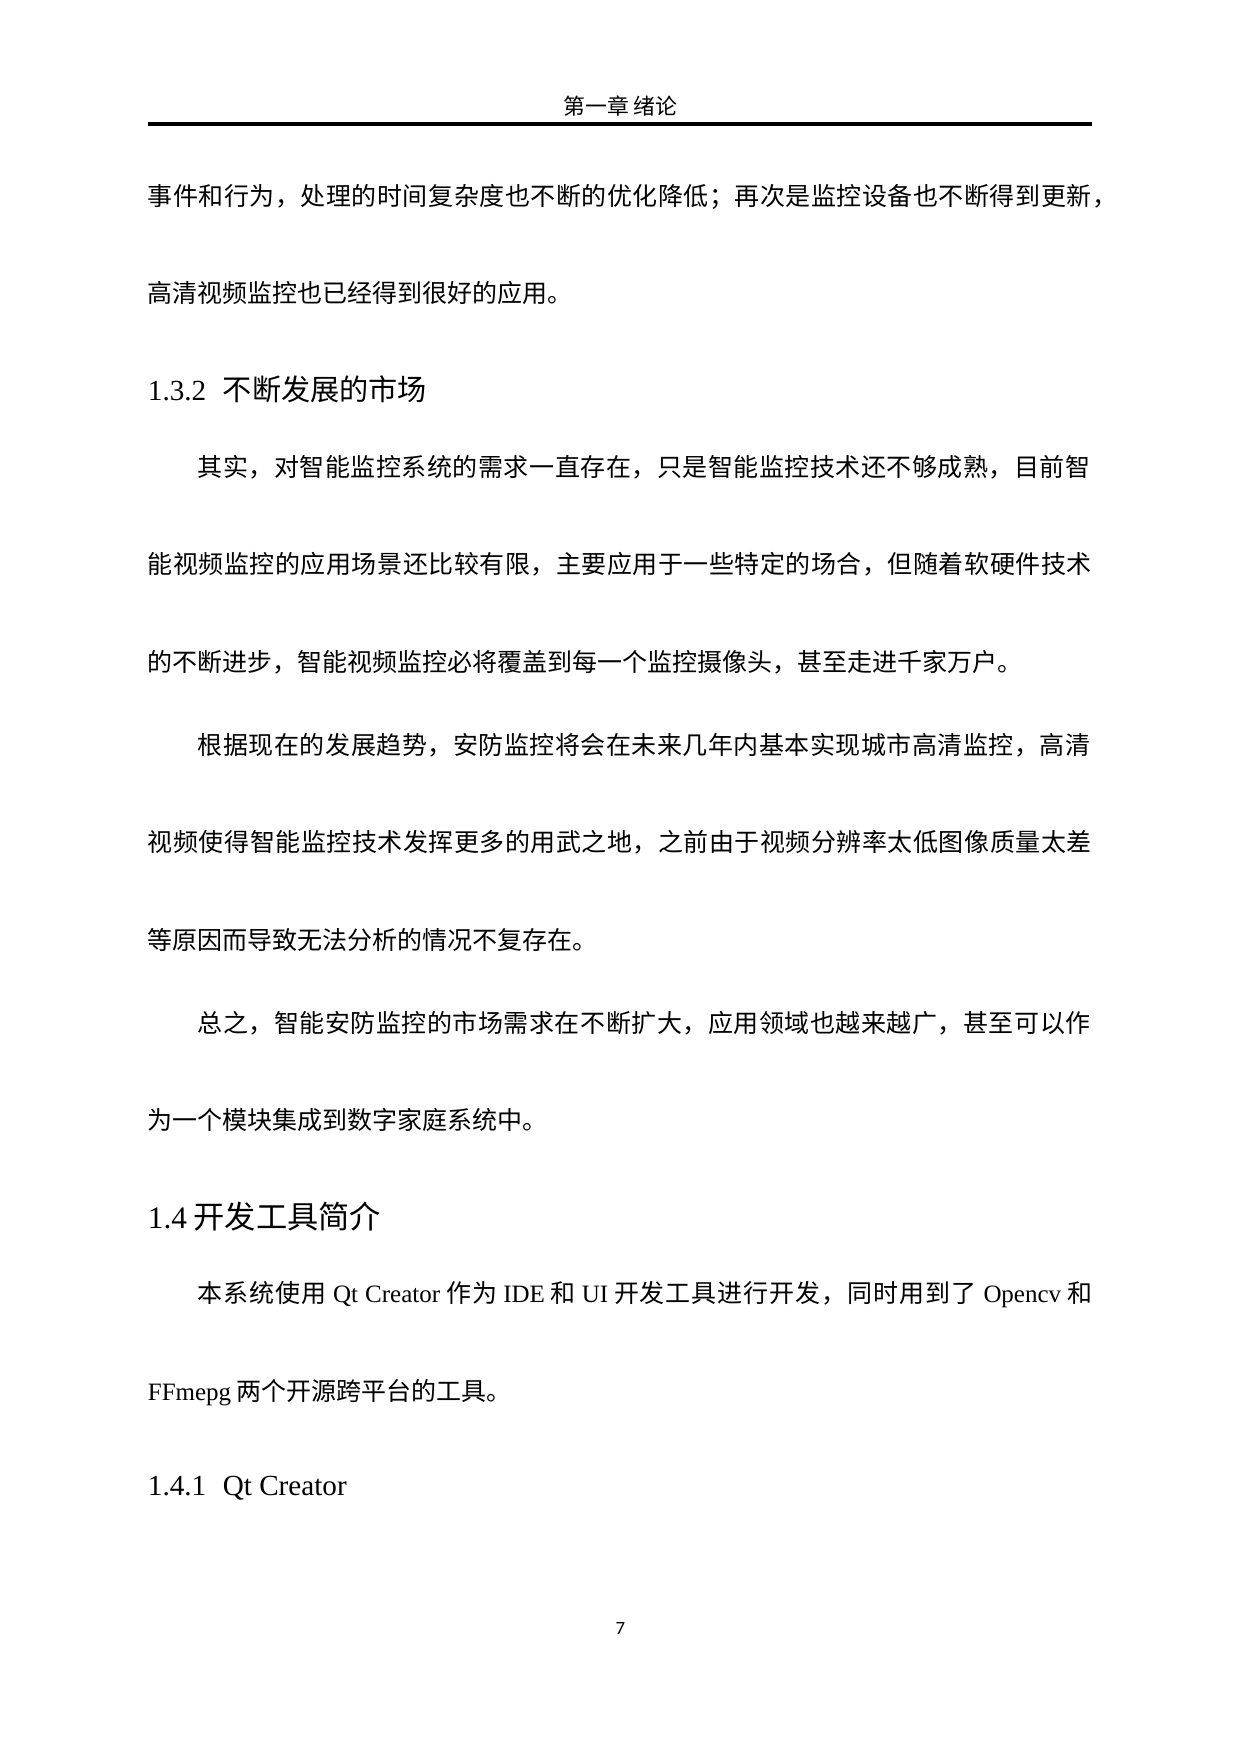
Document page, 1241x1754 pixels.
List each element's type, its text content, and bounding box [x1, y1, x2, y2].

text 总之，智能安防监控的市场需求在不断扩大，应用领域也越来越广，甚至可以作为一个模块集成到数字家庭系统中。 [148, 989, 1092, 1151]
text 其实，对智能监控系统的需求一直存在，只是智能监控技术还不够成熟，目前智能视频监控的应用场景还比较有限，主要应用于一些特定的场合，但随着软硬件技术的不断进步，智能视频监控必将覆盖到每一个监控摄像头，甚至走进千家万户。 [148, 433, 1092, 693]
list 开发工具简介 [148, 1182, 1092, 1247]
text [148, 162, 1092, 324]
text 本系统使用Qt Creator作为IDE和UI开发工具进行开发，同时用到了Opencv和FFmepg两个开源跨平台的工具。 [148, 1259, 1092, 1422]
list Qt Creator [148, 1453, 1092, 1518]
text 根据现在的发展趋势，安防监控将会在未来几年内基本实现城市高清监控，高清视频使得智能监控技术发挥更多的用武之地，之前由于视频分辨率太低图像质量太差等原因而导致无法分析的情况不复存在。 [148, 711, 1092, 971]
list 不断发展的市场 [148, 355, 1092, 420]
